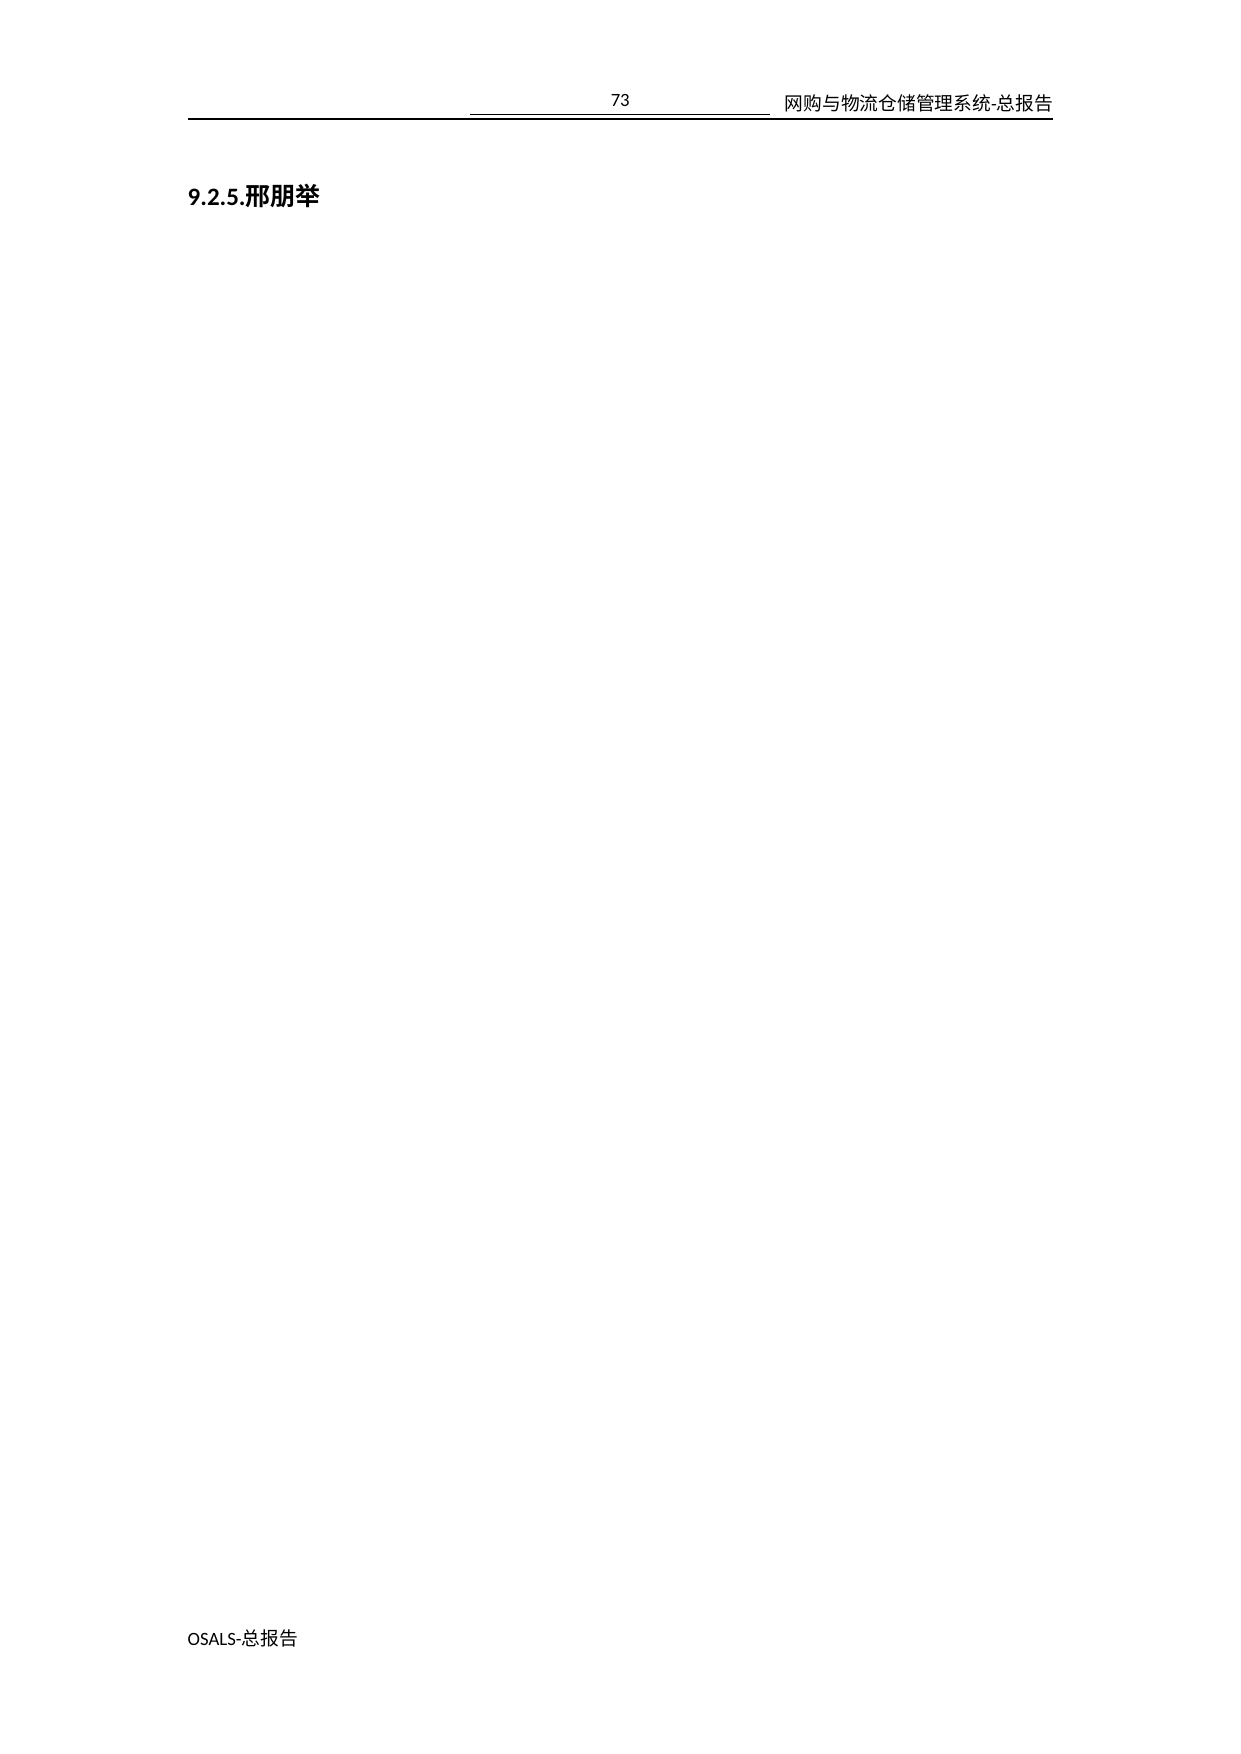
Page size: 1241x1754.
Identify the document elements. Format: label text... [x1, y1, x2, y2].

subtitle 9.2.5.邢朋举 [187, 162, 1053, 227]
